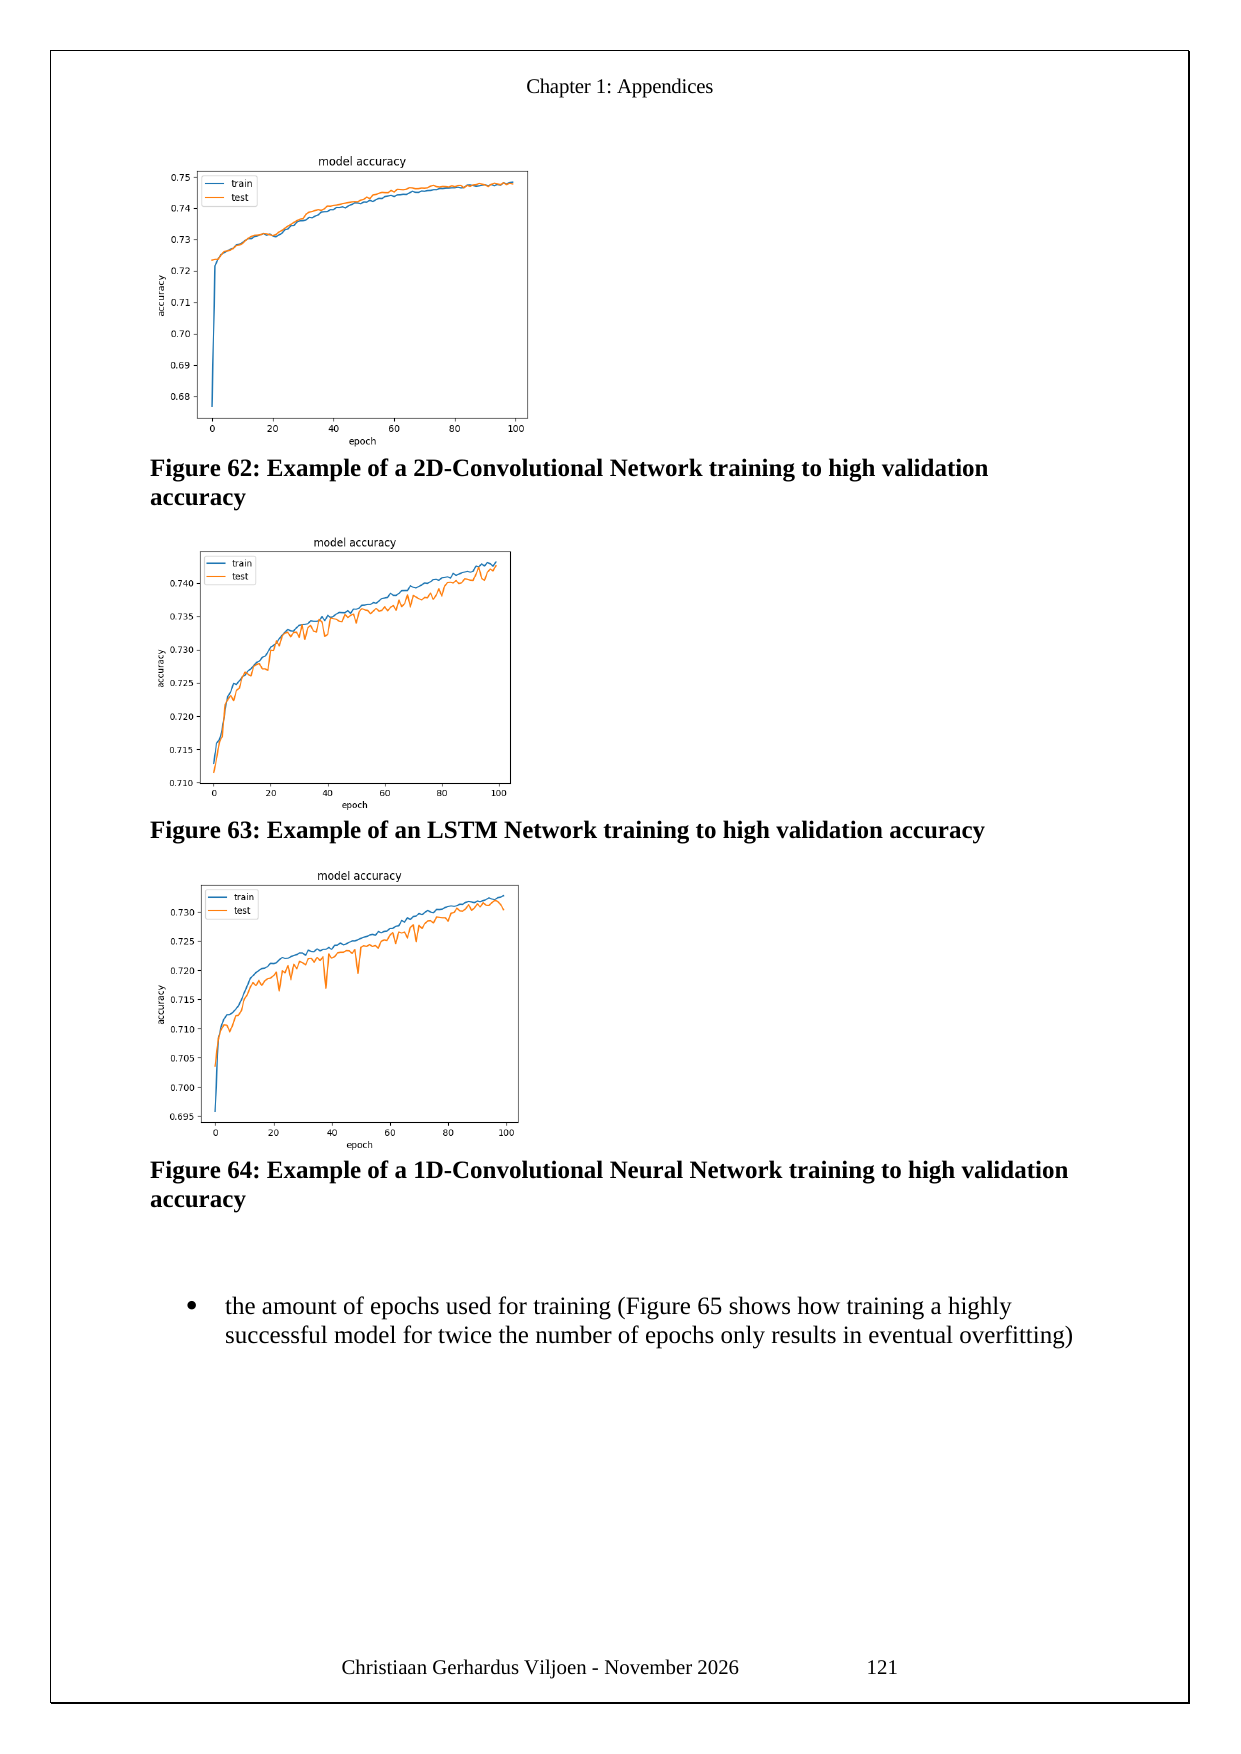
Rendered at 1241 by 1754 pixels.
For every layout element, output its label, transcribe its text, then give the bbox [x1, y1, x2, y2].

picture [150, 864, 526, 1156]
picture [150, 150, 536, 453]
picture [150, 531, 518, 816]
